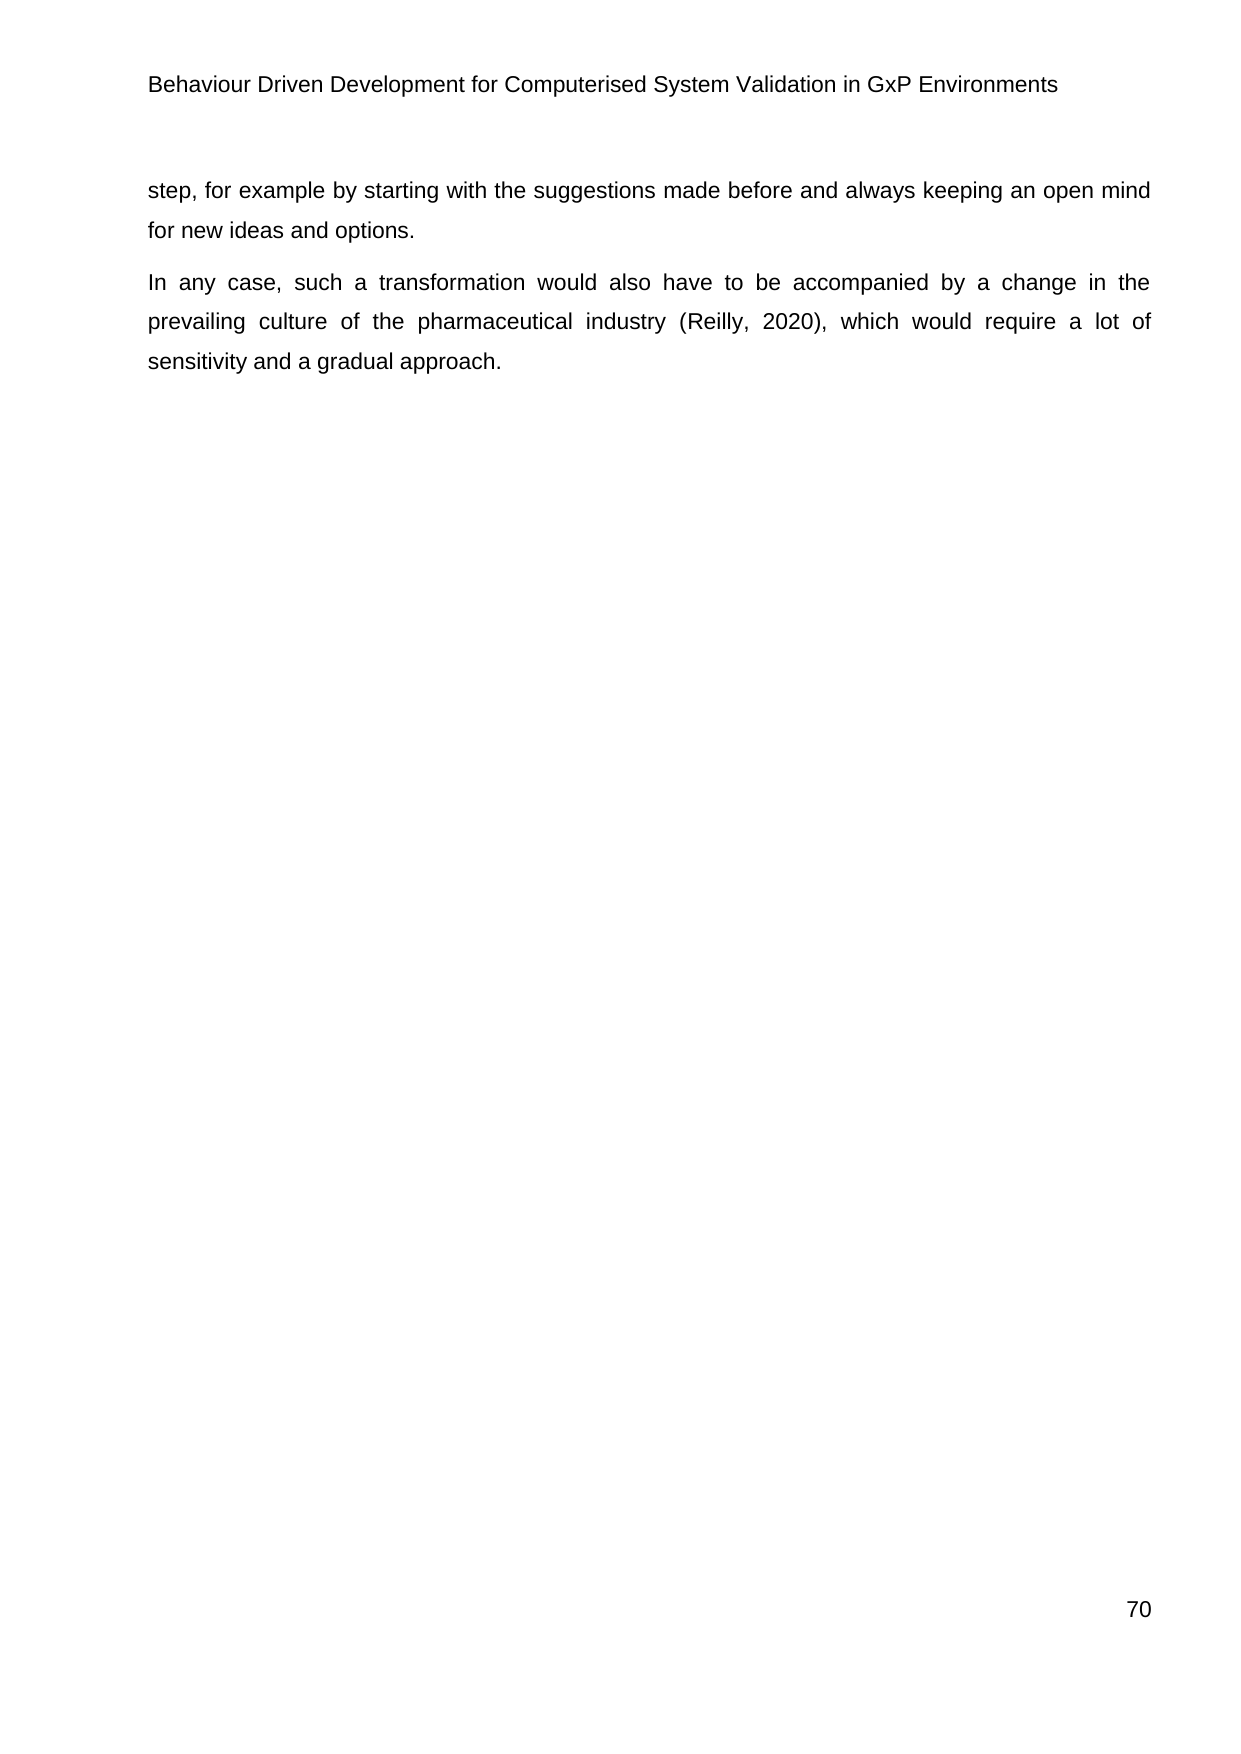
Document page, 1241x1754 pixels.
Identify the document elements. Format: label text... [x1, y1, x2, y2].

text In any case, such a transformation would also have to be accompanied by a change in the prevailing culture of the pharmaceutical industry (Reilly, 2020), which would require a lot of sensitivity and a gradual approach. [148, 269, 1152, 374]
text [148, 177, 1152, 243]
